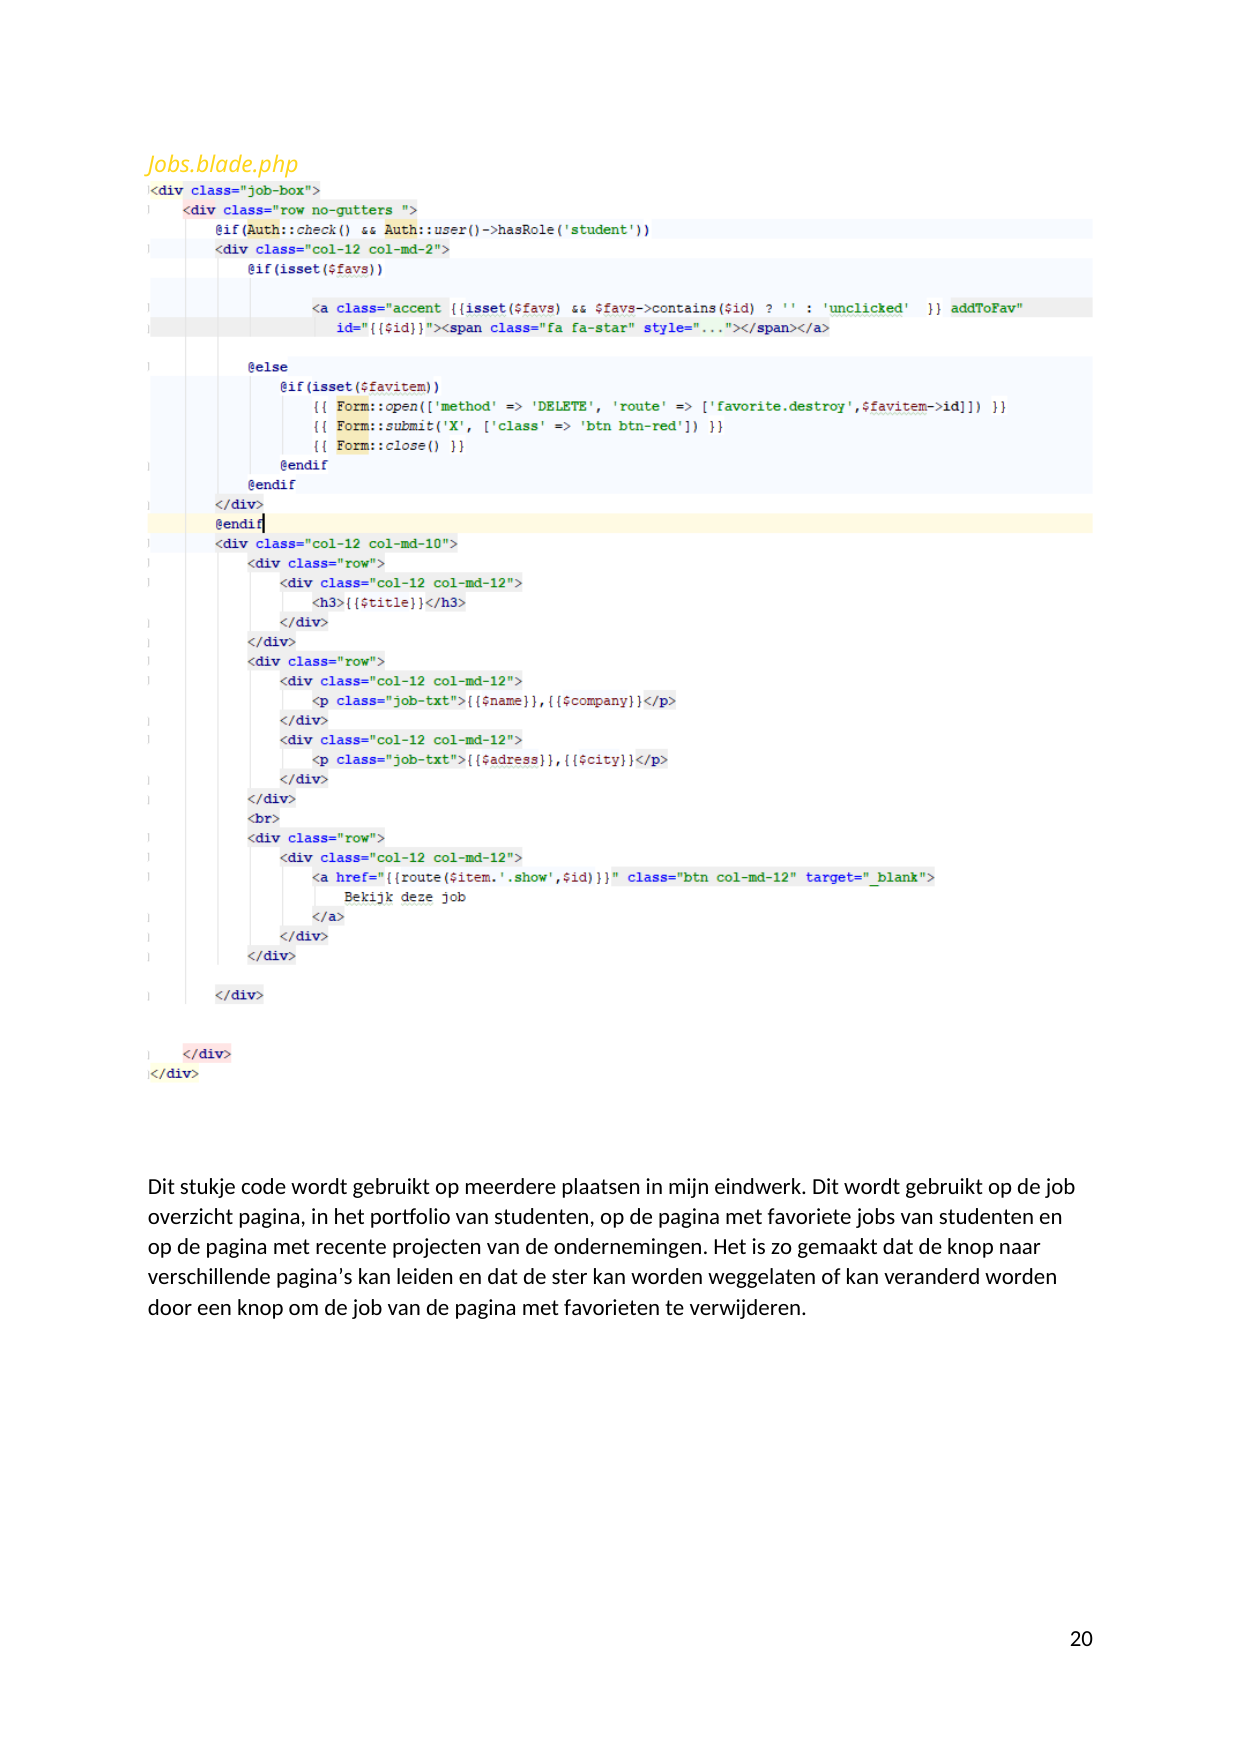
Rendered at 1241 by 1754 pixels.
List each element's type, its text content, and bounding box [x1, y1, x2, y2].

picture [147, 181, 1093, 1153]
text Dit stukje code wordt gebruikt op meerdere plaatsen in mijn eindwerk. Dit wordt gebruikt op de job overzicht pagina, in het portfolio van studenten, op de pagina met favoriete jobs van studenten en op de pagina met recente projecten van de ondernemingen. Het is zo gemaakt dat de knop naar verschillende pagina’s kan leiden en dat de ster kan worden weggelaten of kan veranderd worden door een knop om de job van de pagina met favorieten te verwijderen. [148, 1172, 1093, 1321]
subtitle Jobs.blade.php [148, 148, 1093, 179]
